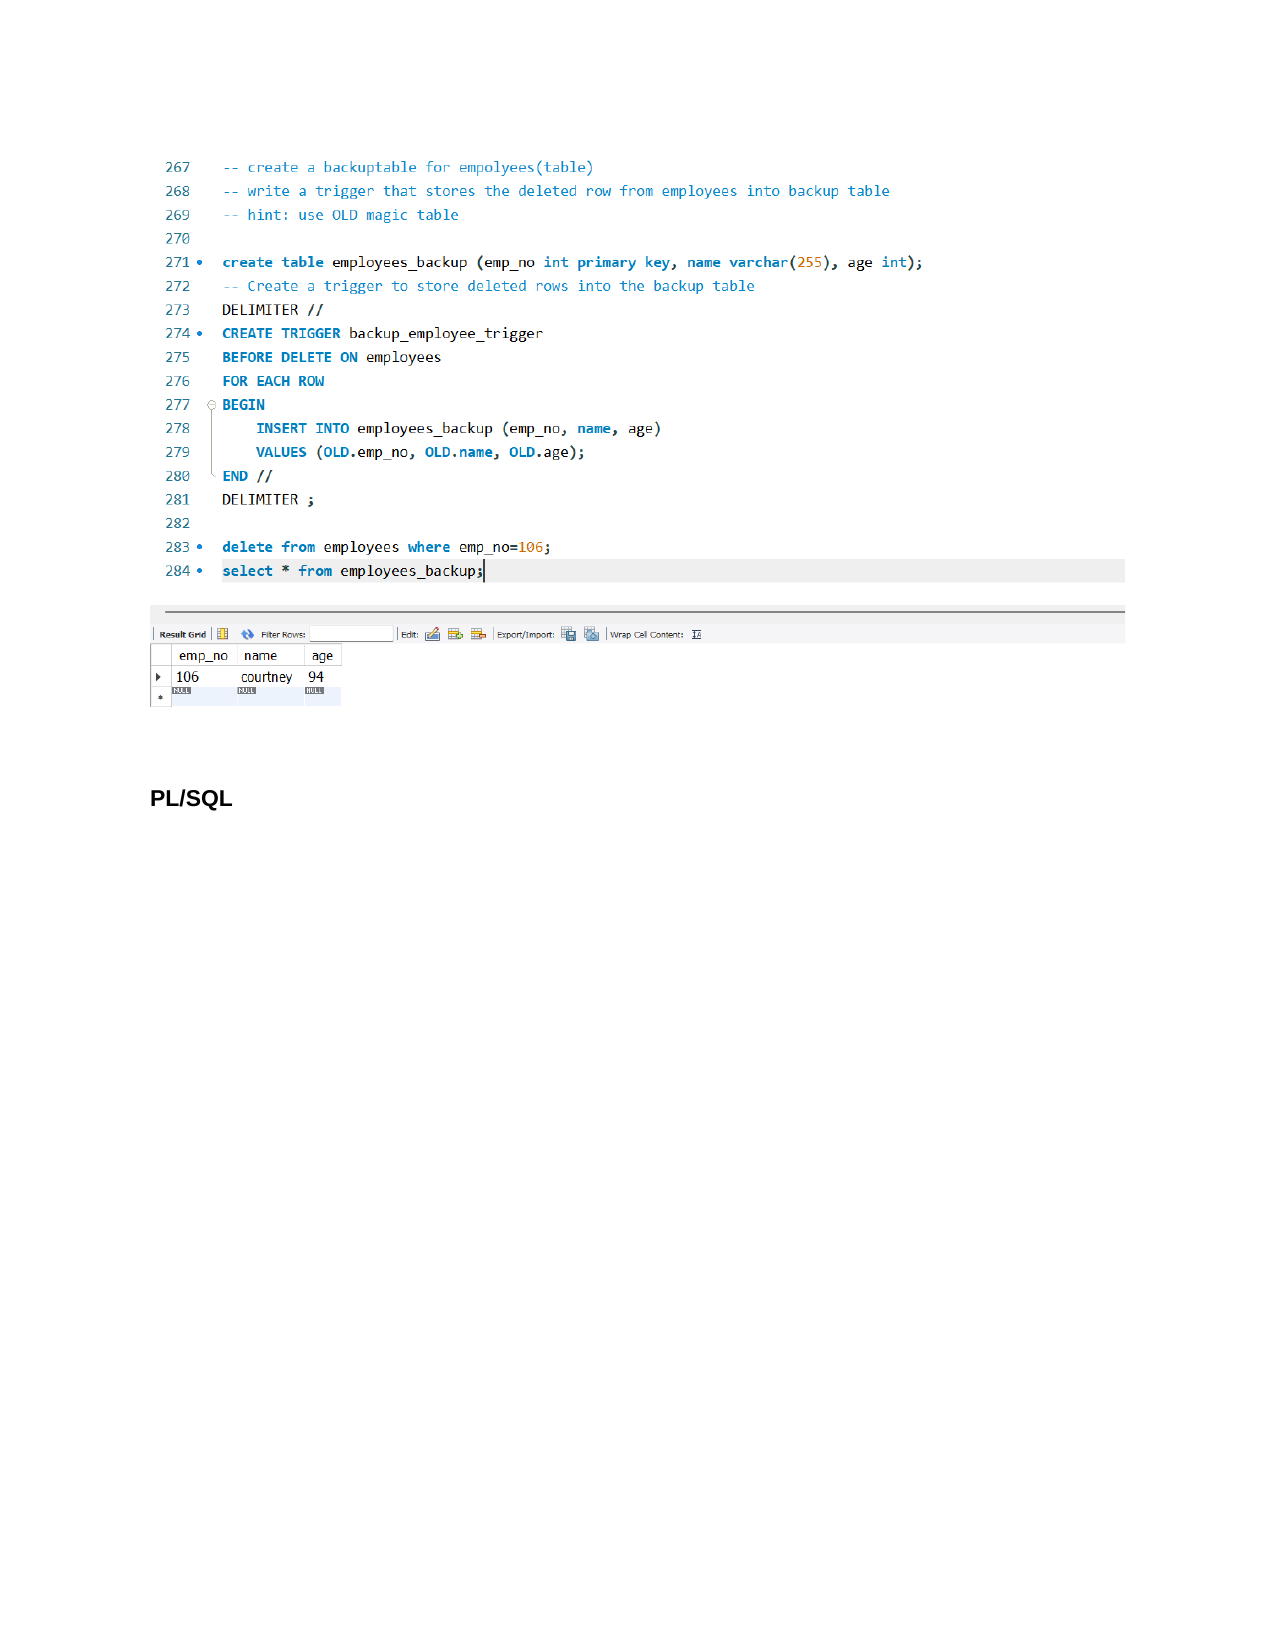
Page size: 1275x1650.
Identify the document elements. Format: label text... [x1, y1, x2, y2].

text PL/SQL [150, 785, 1125, 811]
picture [150, 150, 1125, 721]
